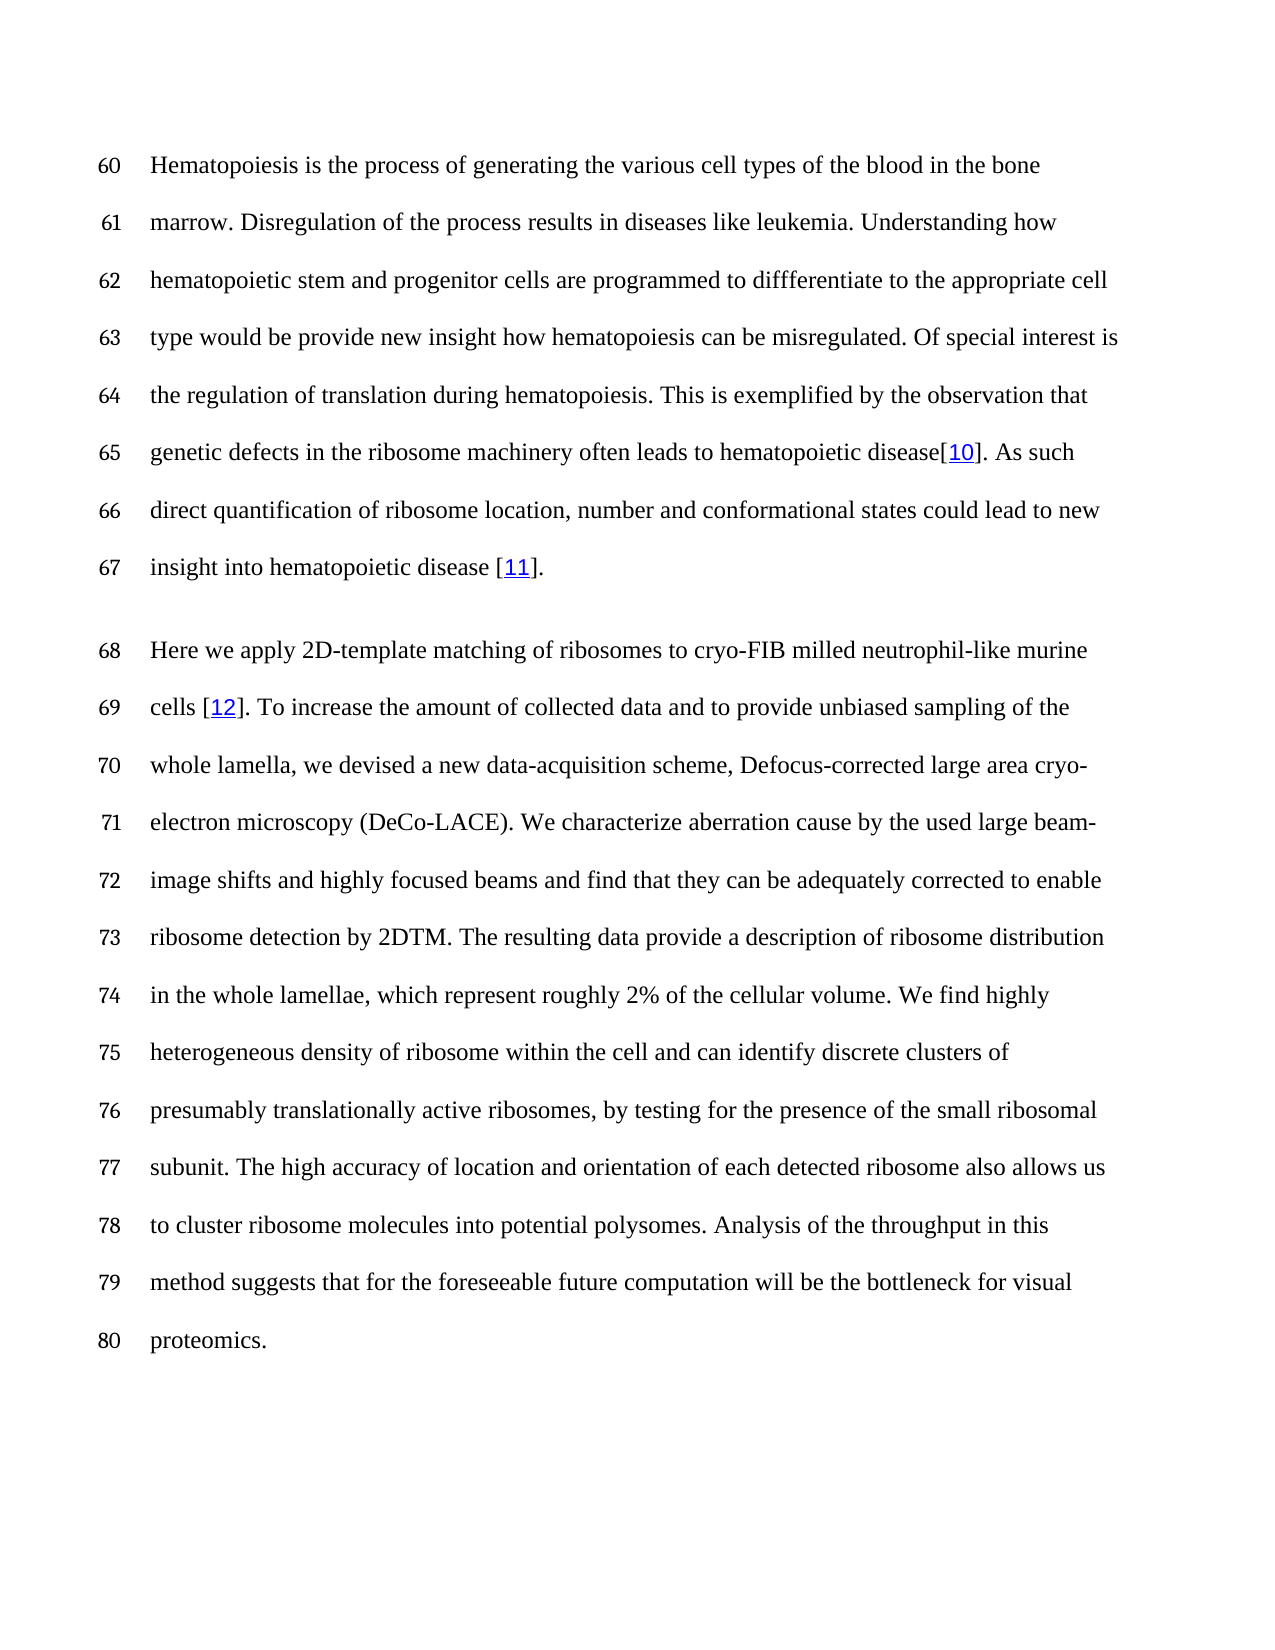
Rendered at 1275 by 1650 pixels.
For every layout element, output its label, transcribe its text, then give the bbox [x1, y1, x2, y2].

text Hematopoiesis is the process of generating the various cell types of the blood in the bone marrow. Disregulation of the process results in diseases like leukemia. Understanding how hematopoietic stem and progenitor cells are programmed to diffferentiate to the appropriate cell type would be provide new insight how hematopoiesis can be misregulated. Of special interest is the regulation of translation during hematopoiesis. This is exemplified by the observation that genetic defects in the ribosome machinery often leads to hematopoietic disease[10]. As such direct quantification of ribosome location, number and conformational states could lead to new insight into hematopoietic disease [11]. [150, 150, 1125, 581]
text Here we apply 2D-template matching of ribosomes to cryo-FIB milled neutrophil-like murine cells [12]. To increase the amount of collected data and to provide unbiased sampling of the whole lamella, we devised a new data-acquisition scheme, Defocus-corrected large area cryo-electron microscopy (DeCo-LACE). We characterize aberration cause by the used large beam-image shifts and highly focused beams and find that they can be adequately corrected to enable ribosome detection by 2DTM. The resulting data provide a description of ribosome distribution in the whole lamellae, which represent roughly 2% of the cellular volume. We find highly heterogeneous density of ribosome within the cell and can identify discrete clusters of presumably translationally active ribosomes, by testing for the presence of the small ribosomal subunit. The high accuracy of location and orientation of each detected ribosome also allows us to cluster ribosome molecules into potential polysomes. Analysis of the throughput in this method suggests that for the foreseeable future computation will be the bottleneck for visual proteomics. [150, 635, 1125, 1354]
